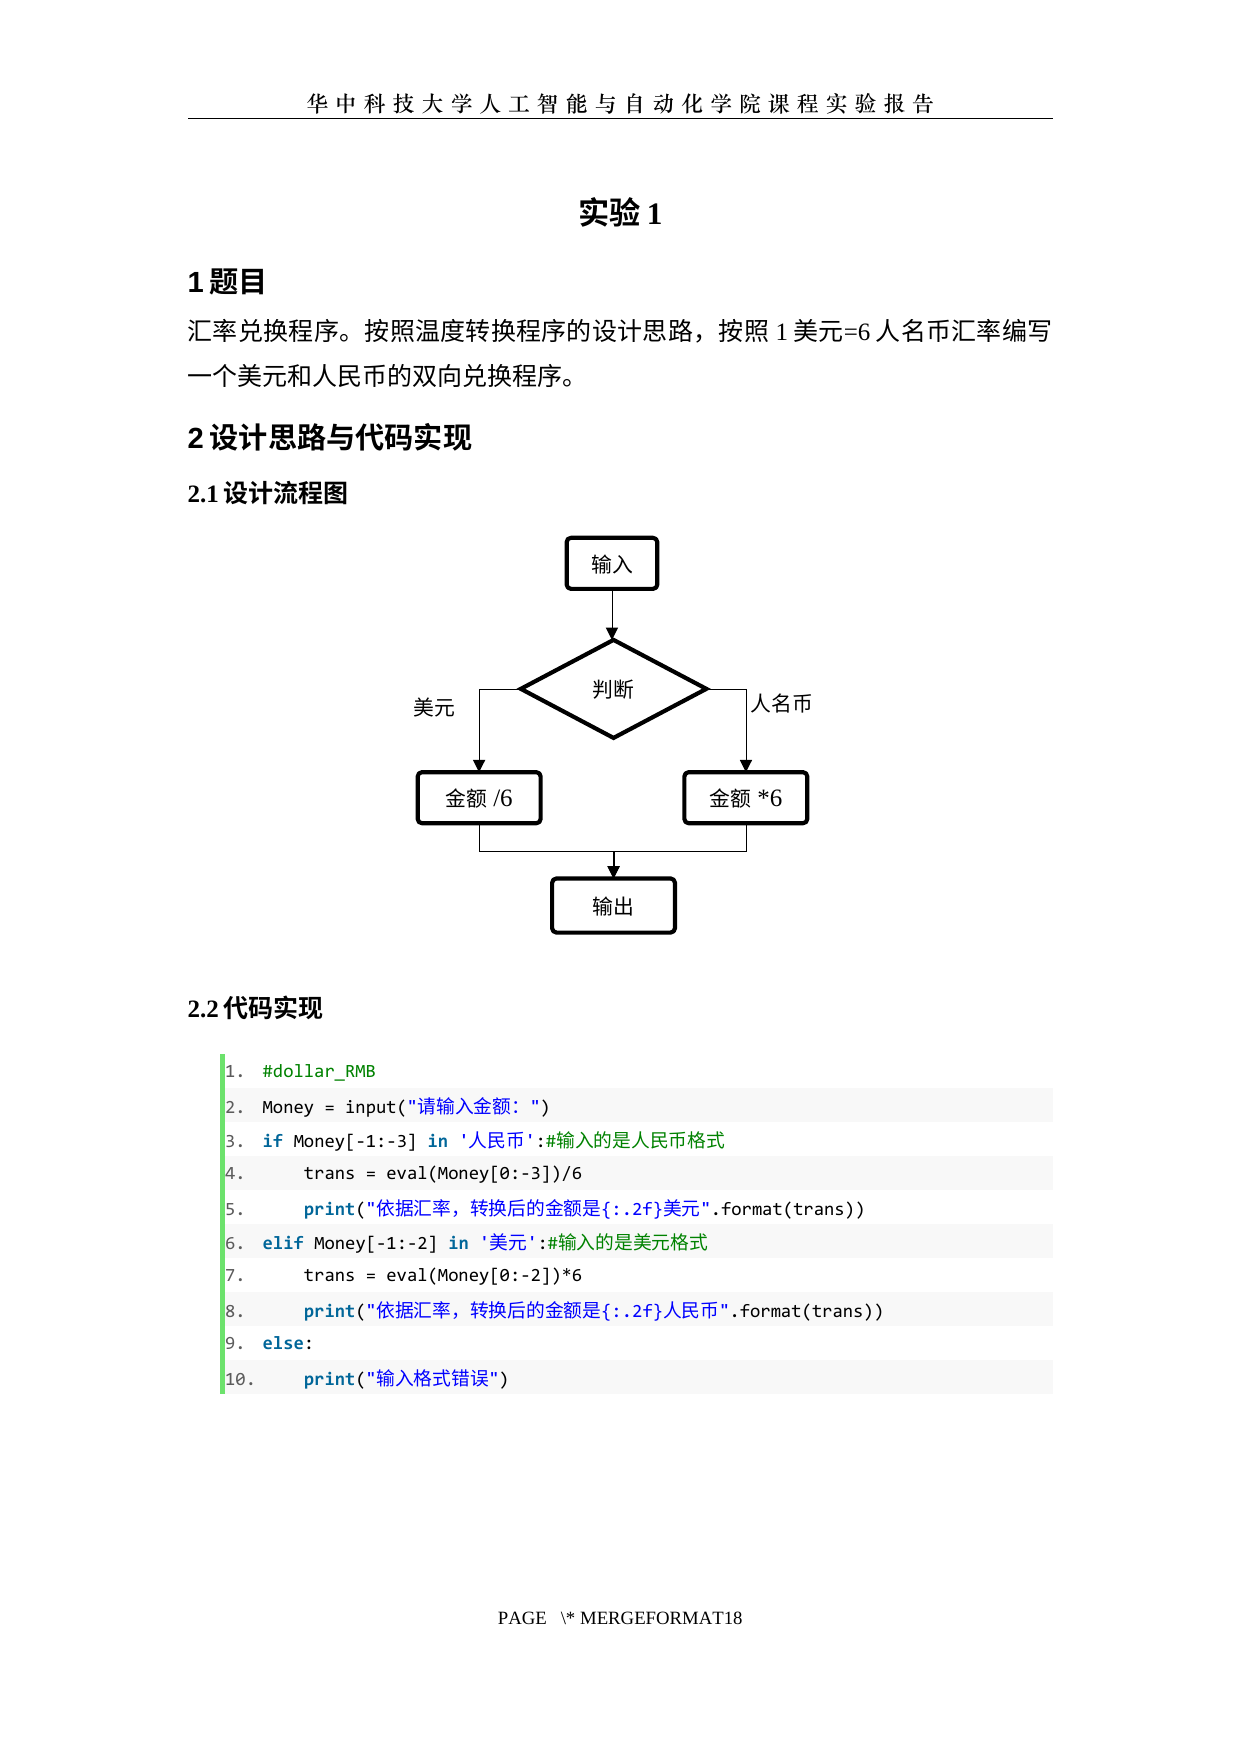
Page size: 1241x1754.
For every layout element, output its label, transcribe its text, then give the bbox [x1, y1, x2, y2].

list if Money[-1:-3] in '人民币':#输入的是人民币格式 [225, 1122, 1053, 1156]
list #dollar_RMB [225, 1054, 1053, 1088]
list elif Money[-1:-2] in '美元':#输入的是美元格式 [225, 1224, 1053, 1258]
list else: [225, 1326, 1053, 1360]
subtitle 2.2代码实现 [187, 989, 1053, 1025]
list trans = eval(Money[0:-2])*6 [225, 1258, 1053, 1292]
subtitle 2.1设计流程图 [187, 473, 1053, 510]
subtitle 2设计思路与代码实现 [187, 414, 1053, 457]
list print("输入格式错误") [225, 1360, 1053, 1394]
list print("依据汇率，转换后的金额是{:.2f}人民币".format(trans)) [225, 1292, 1053, 1326]
text 汇率兑换程序。按照温度转换程序的设计思路，按照1美元=6人名币汇率编写一个美元和人民币的双向兑换程序。 [187, 311, 1053, 393]
list Money = input("请输入金额：") [225, 1088, 1053, 1122]
subtitle 1题目 [187, 258, 1053, 301]
subtitle 实验1 [187, 188, 1053, 233]
list print("依据汇率，转换后的金额是{:.2f}美元".format(trans)) [225, 1190, 1053, 1224]
list trans = eval(Money[0:-3])/6 [225, 1156, 1053, 1190]
